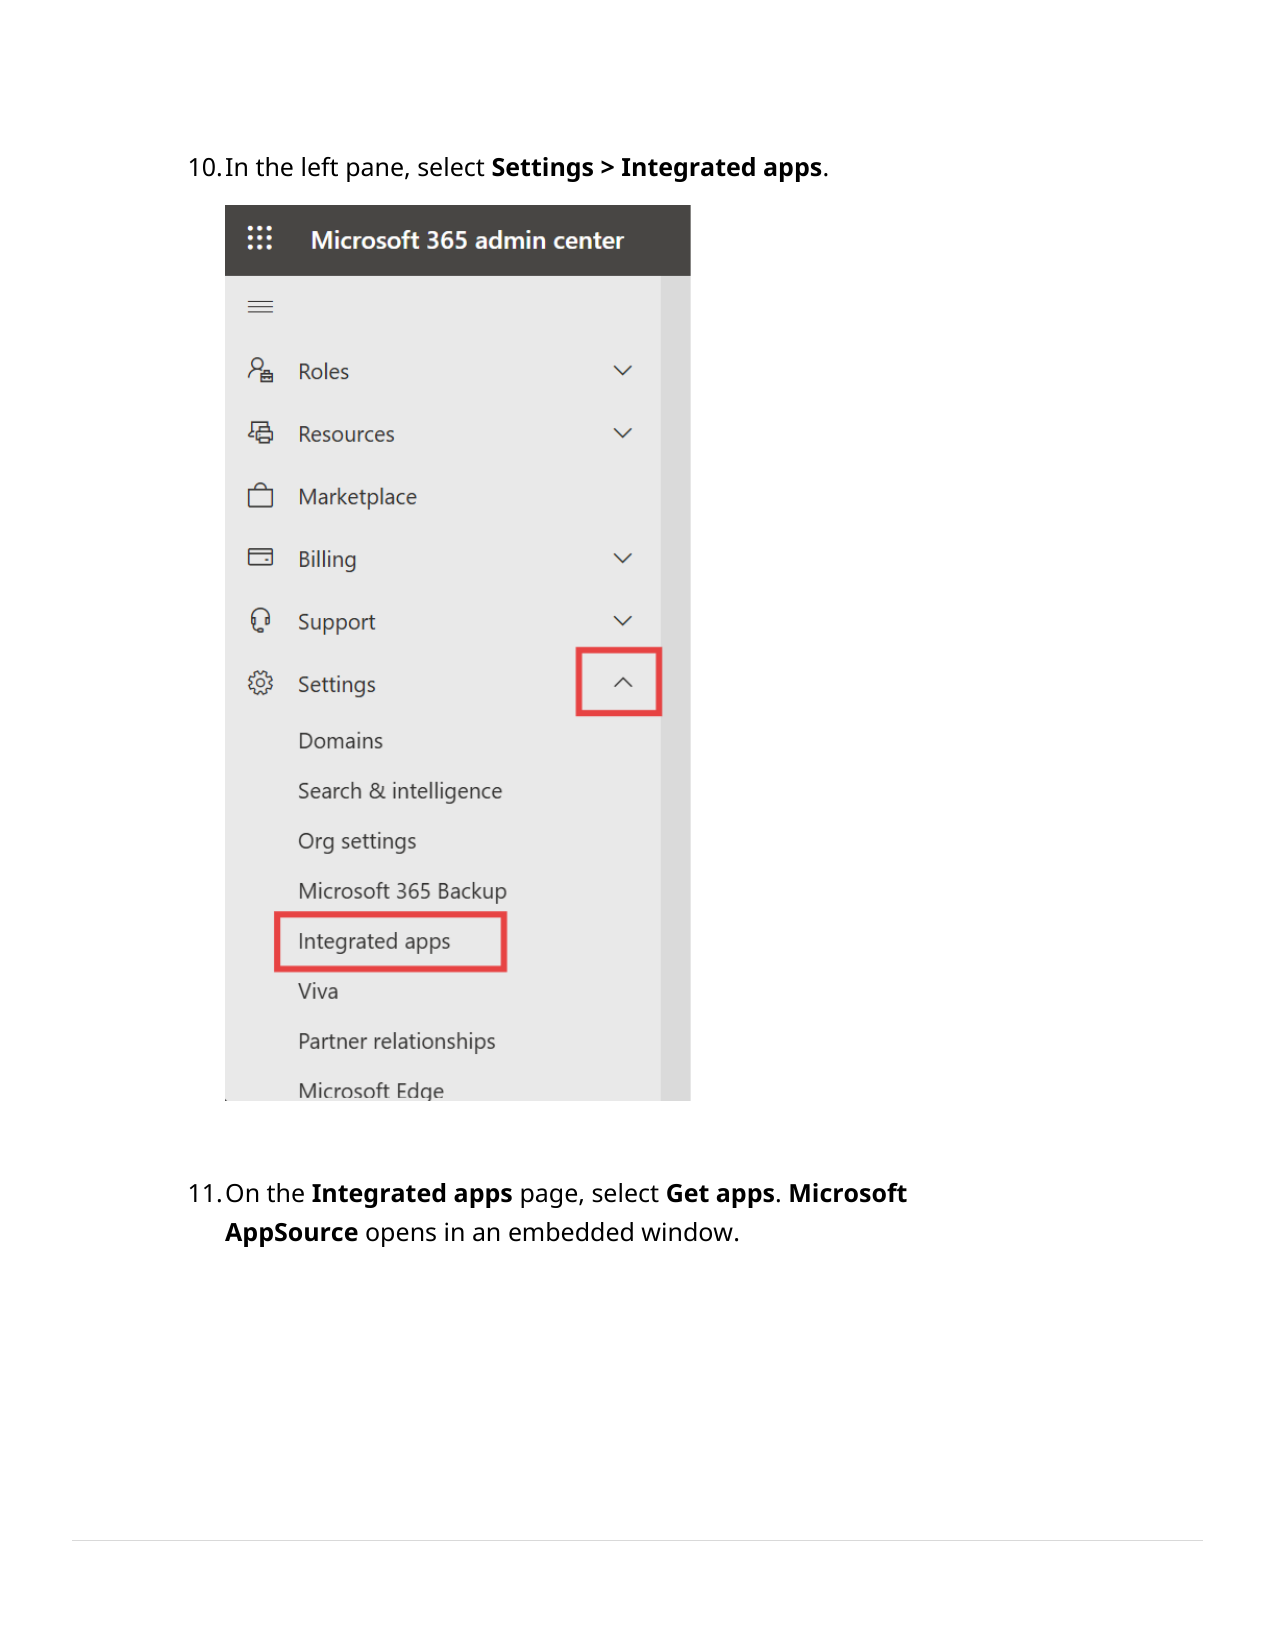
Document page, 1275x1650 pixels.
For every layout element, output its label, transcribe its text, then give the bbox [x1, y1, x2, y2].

picture [225, 205, 691, 1101]
list In the left pane, select Settings > Integrated apps. [187, 150, 1125, 184]
list On the Integrated apps page, select Get apps. Microsoft AppSource opens in an embedded window. [187, 1175, 1125, 1248]
